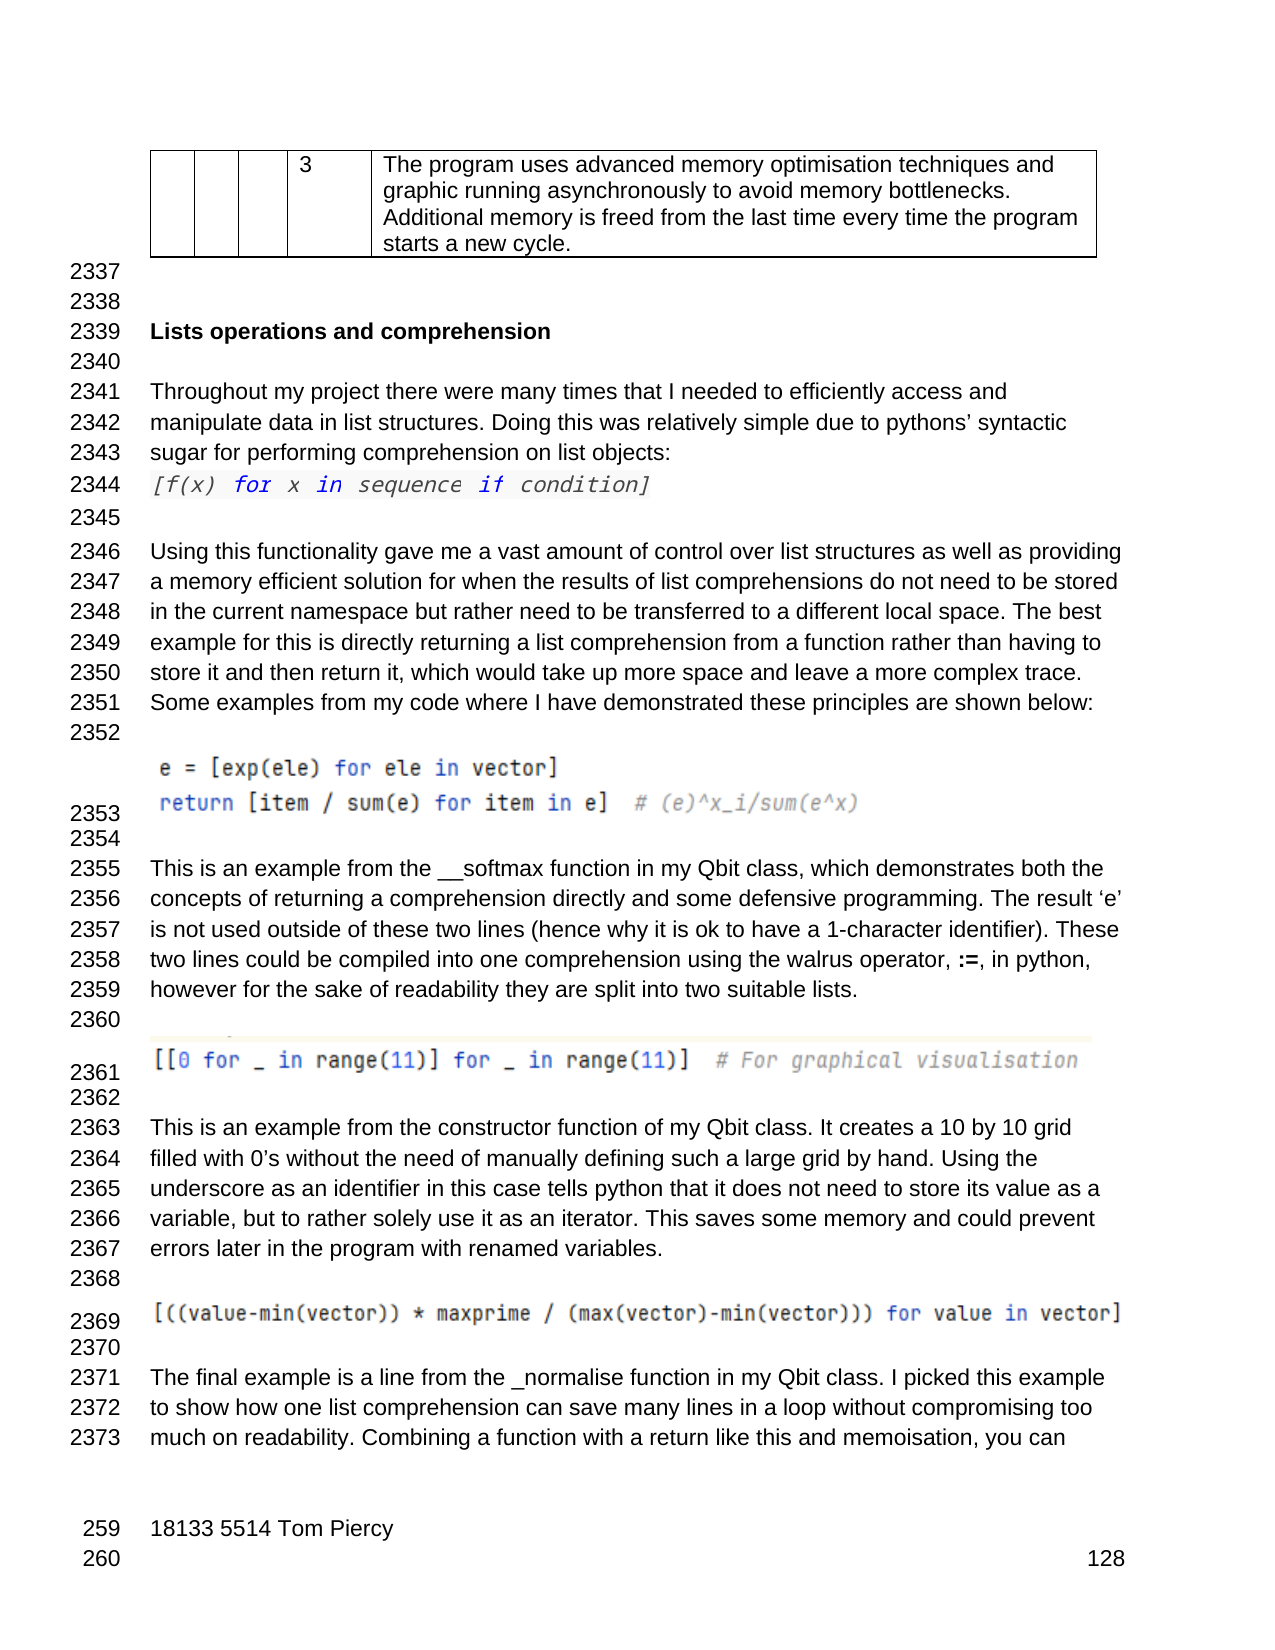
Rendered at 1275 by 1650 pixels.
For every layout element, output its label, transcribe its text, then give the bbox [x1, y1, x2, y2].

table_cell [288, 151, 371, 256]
text Throughout my project there were many times that I needed to efficiently access and manipulate data in list structures. Doing this was relatively simple due to pythons’ syntactic sugar for performing comprehension on list objects: [f(x) for x in sequence if condition] [150, 378, 1125, 499]
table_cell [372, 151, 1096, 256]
picture [150, 749, 871, 822]
picture [150, 1036, 1093, 1081]
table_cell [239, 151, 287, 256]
text Using this functionality gave me a vast amount of control over list structures as well as providing a memory efficient solution for when the results of list comprehensions do not need to be stored in the current namespace but rather need to be transferred to a different local space. The best example for this is directly returning a list comprehension from a function rather than having to store it and then return it, which would take up more space and leave a more complex trace. Some examples from my code where I have demonstrated these principles are shown below: [150, 538, 1125, 715]
picture [150, 1295, 1125, 1330]
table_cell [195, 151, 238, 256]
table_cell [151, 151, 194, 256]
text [150, 1363, 1125, 1450]
text This is an example from the __softmax function in my Qbit class, which demonstrates both the concepts of returning a comprehension directly and some defensive programming. The result ‘e’ is not used outside of these two lines (hence why it is ok to have a 1-character identifier). These two lines could be compiled into one comprehension using the walrus operator, :=, in python, however for the sake of readability they are split into two suitable lists. [150, 855, 1125, 1002]
text This is an example from the constructor function of my Qbit class. It creates a 10 by 10 grid filled with 0’s without the need of manually defining such a large grid by hand. Using the underscore as an identifier in this case tells python that it does not need to store its value as a variable, but to rather solely use it as an iterator. This saves some memory and could prevent errors later in the program with renamed variables. [150, 1114, 1125, 1261]
text Lists operations and comprehension [150, 318, 1125, 344]
